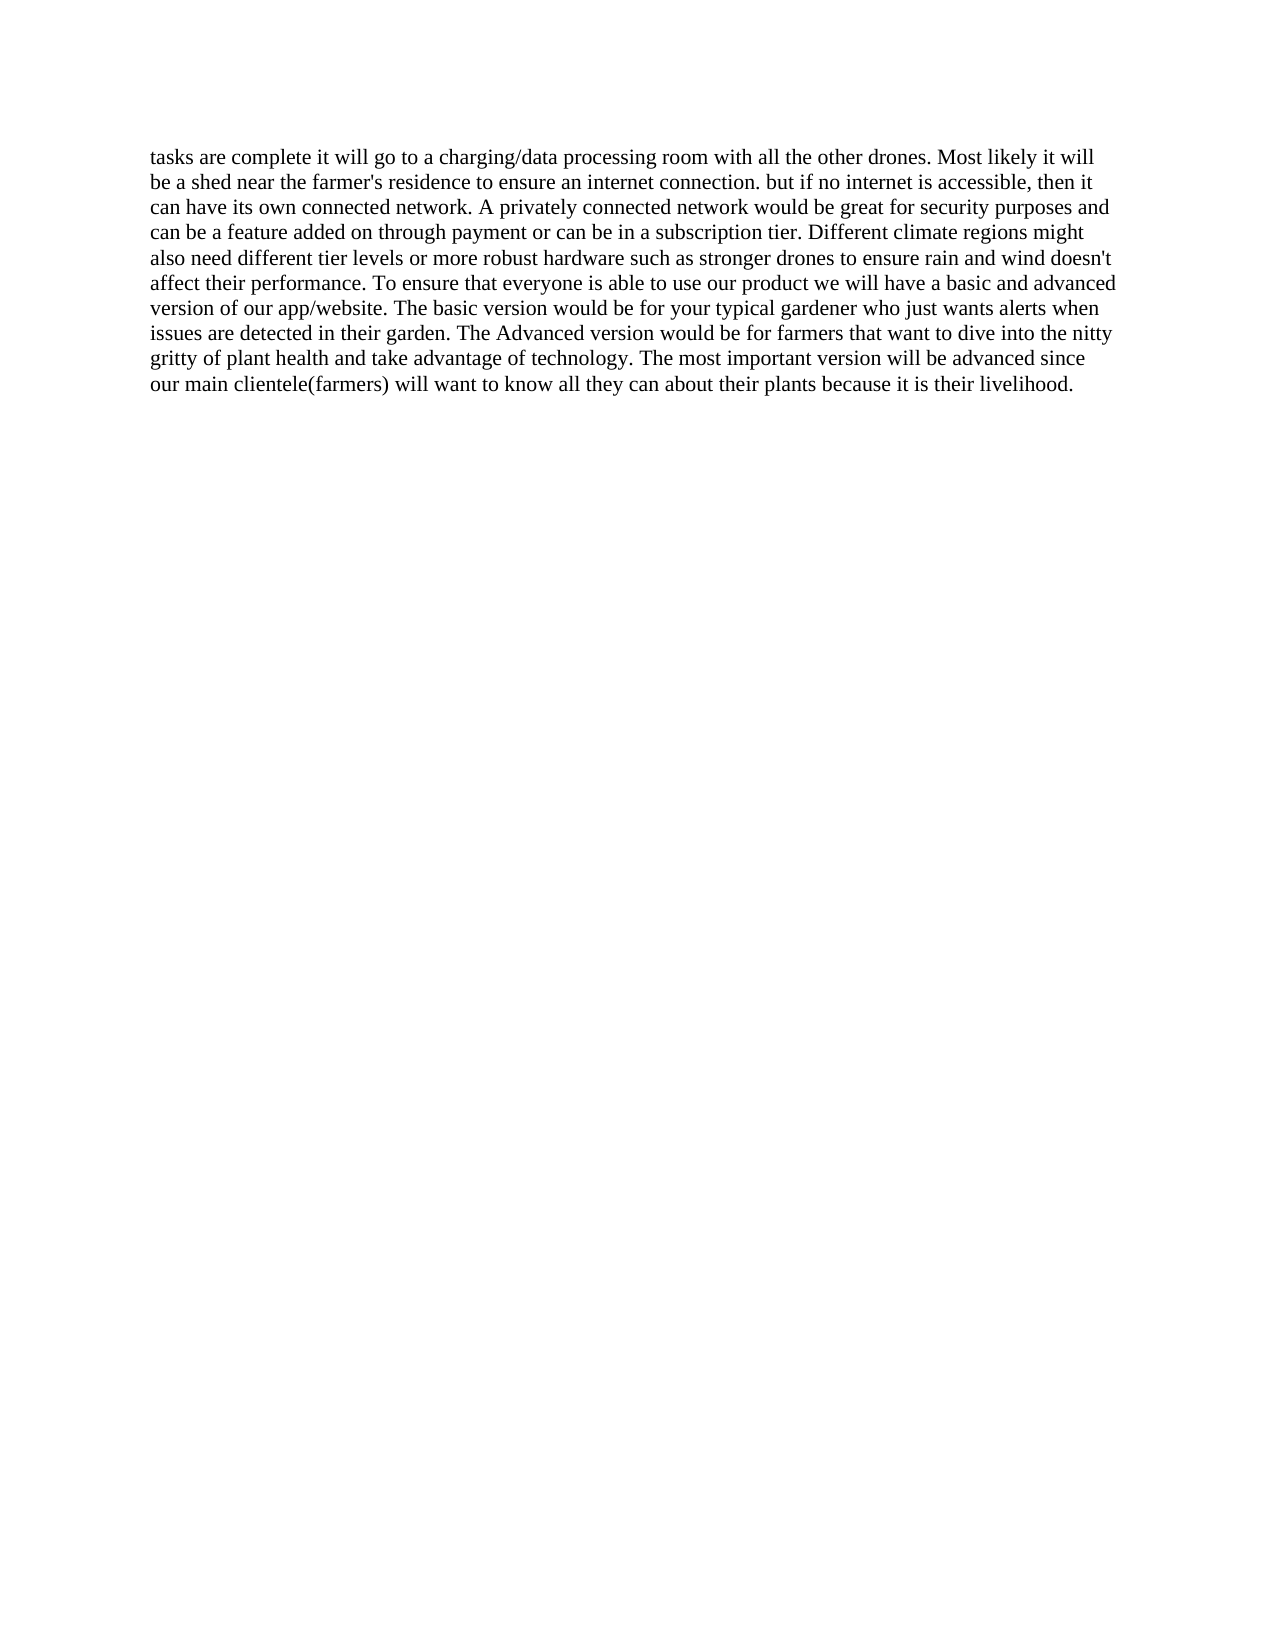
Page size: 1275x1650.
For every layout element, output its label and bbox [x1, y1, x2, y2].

text [150, 144, 1119, 396]
